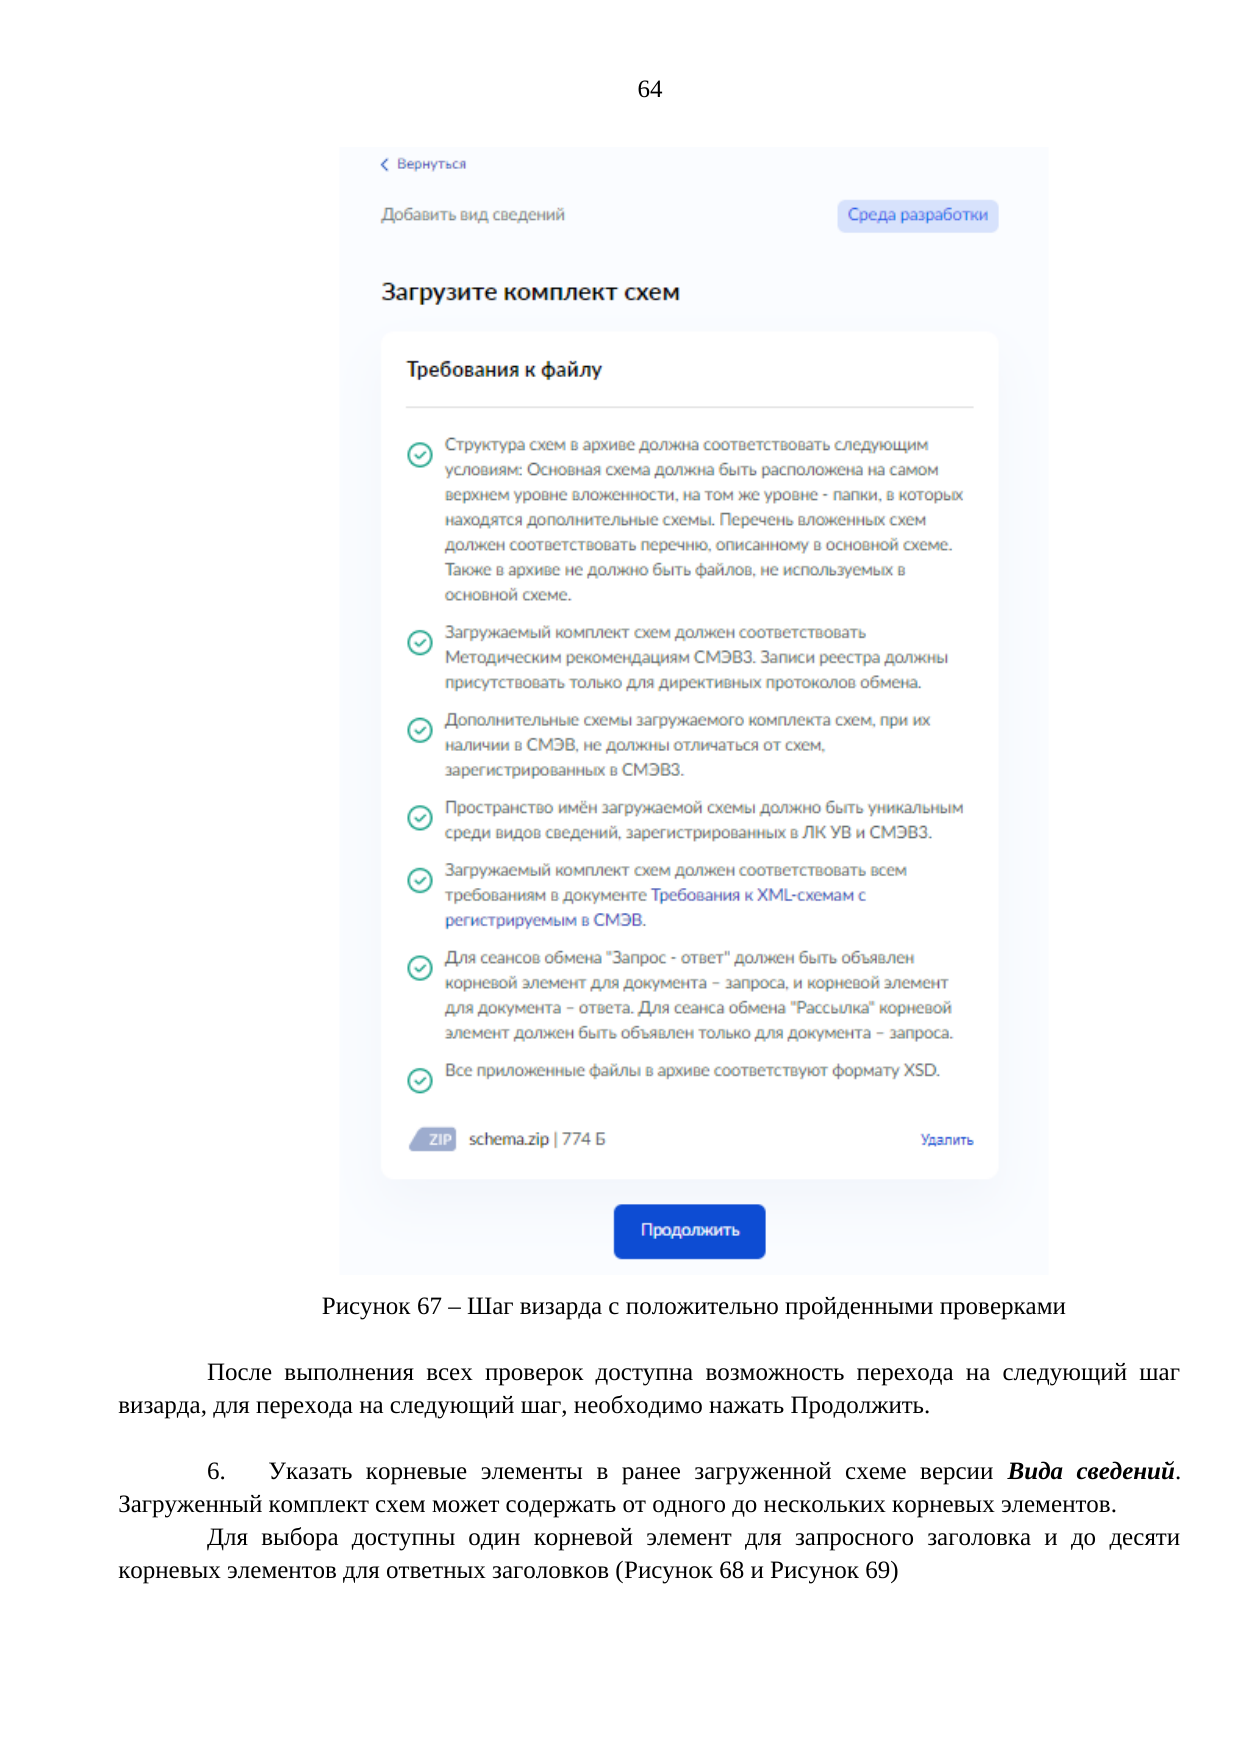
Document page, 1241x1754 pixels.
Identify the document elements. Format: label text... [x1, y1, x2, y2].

text Для выбора доступны один корневой элемент для запросного заголовка и до десяти корневых элементов для ответных заголовков (Рисунок 68 и Рисунок 69) [118, 1522, 1181, 1584]
picture [339, 147, 1049, 1275]
list Указать корневые элементы в ранее загруженной схеме версии Вида сведений. Загруженный комплект схем может содержать от одного до нескольких корневых элементов. [118, 1456, 1181, 1518]
text После выполнения всех проверок доступна возможность перехода на следующий шаг визарда, для перехода на следующий шаг, необходимо нажать Продолжить. [118, 1357, 1181, 1419]
